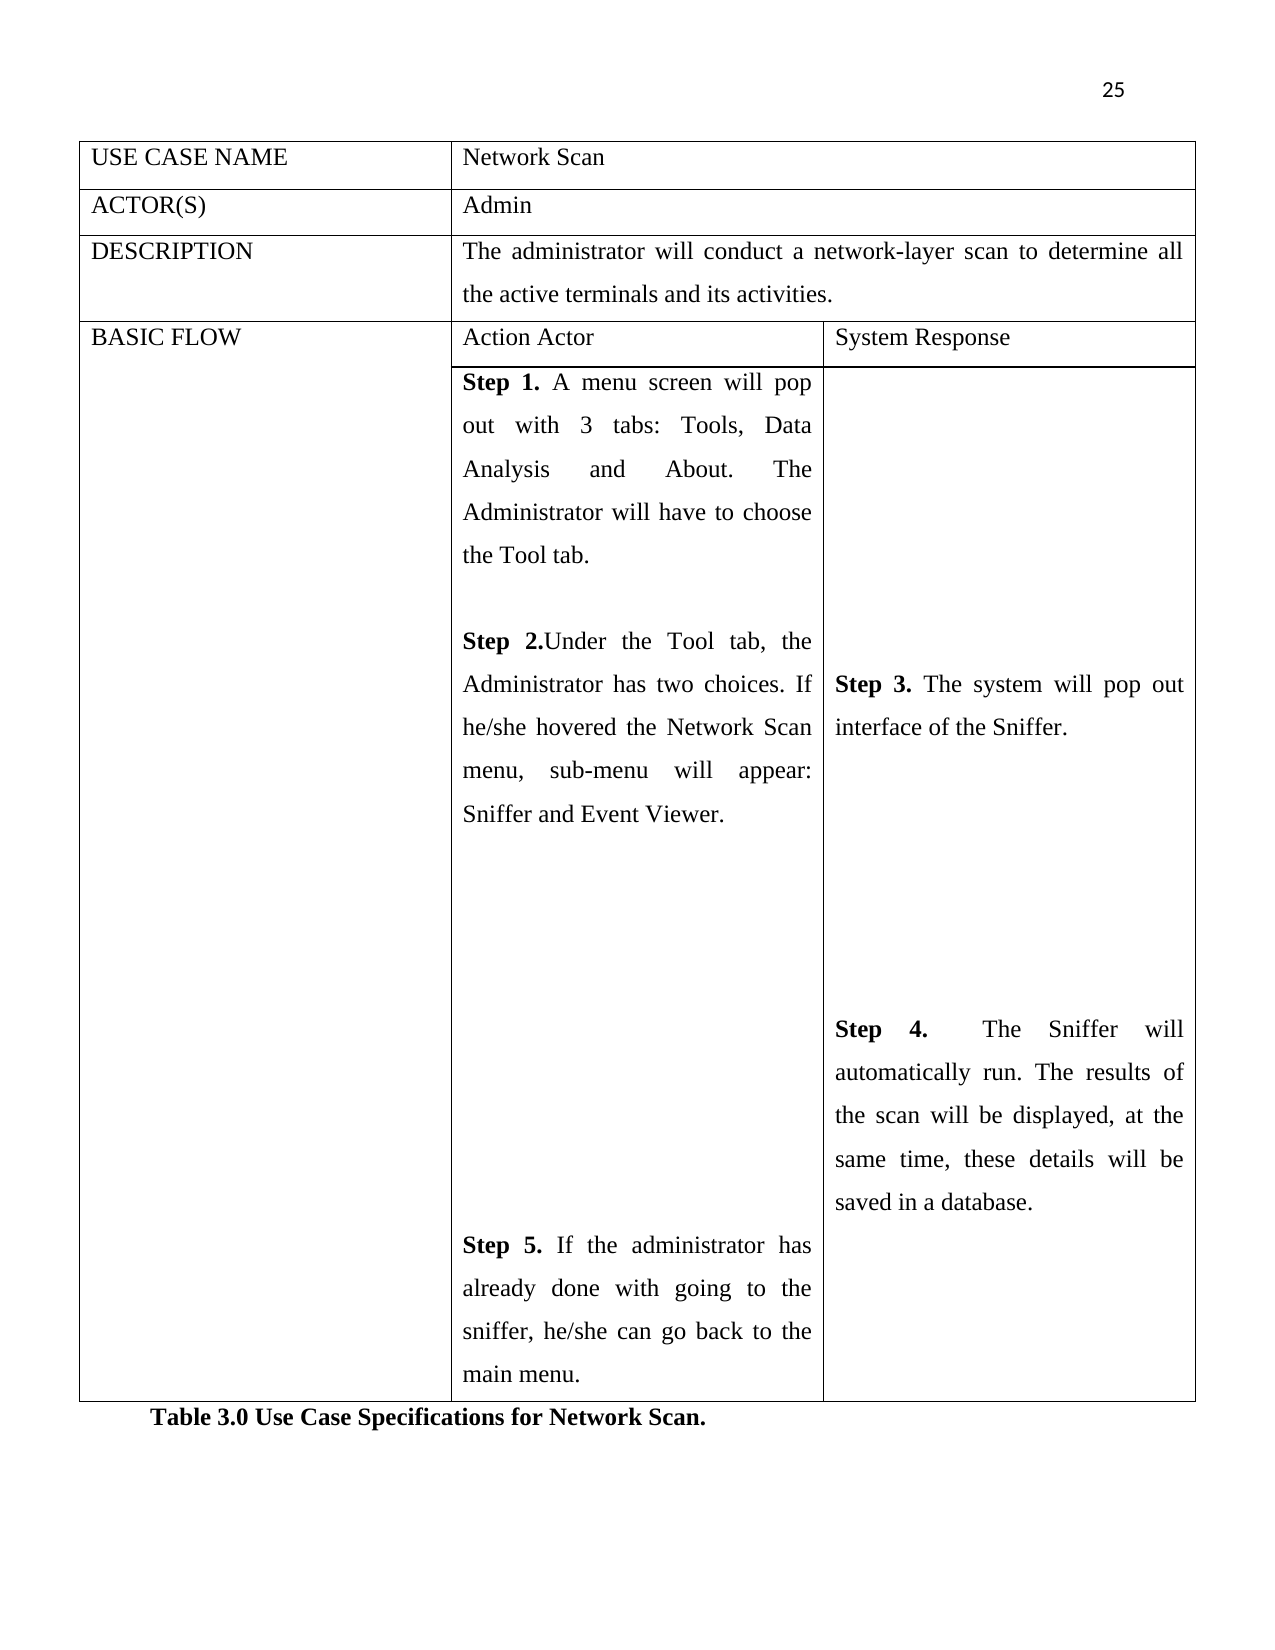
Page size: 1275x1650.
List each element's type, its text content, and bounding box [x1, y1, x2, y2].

table_cell Action Actor [452, 322, 823, 366]
text Table 3.0 Use Case Specifications for Network Scan. [150, 1402, 1125, 1431]
table_cell Admin [452, 190, 1195, 235]
table_cell Step 1. A menu screen will pop out with 3 tabs: Tools, Data Analysis and About. The Administrator will have to choose the Tool tab. Step 2.Under the Tool tab, the Administrator has two choices. If he/she hovered the Network Scan menu, sub-menu will appear: Sniffer and Event Viewer. Step 5. If the administrator has already done with going to the sniffer, he/she can go back to the main menu. [452, 368, 823, 1401]
table_cell Step 3. The system will pop out interface of the Sniffer. Step 4. The Sniffer will automatically run. The results of the scan will be displayed, at the same time, these details will be saved in a database. [824, 368, 1195, 1401]
table_cell DESCRIPTION [80, 236, 451, 321]
table_cell System Response [824, 322, 1195, 366]
table_header Network Scan [452, 142, 1195, 189]
table_cell BASIC FLOW [80, 322, 451, 1401]
table_header USE CASE NAME [80, 142, 451, 189]
table_cell The administrator will conduct a network-layer scan to determine all the active terminals and its activities. [452, 236, 1195, 321]
table_cell ACTOR(S) [80, 190, 451, 235]
